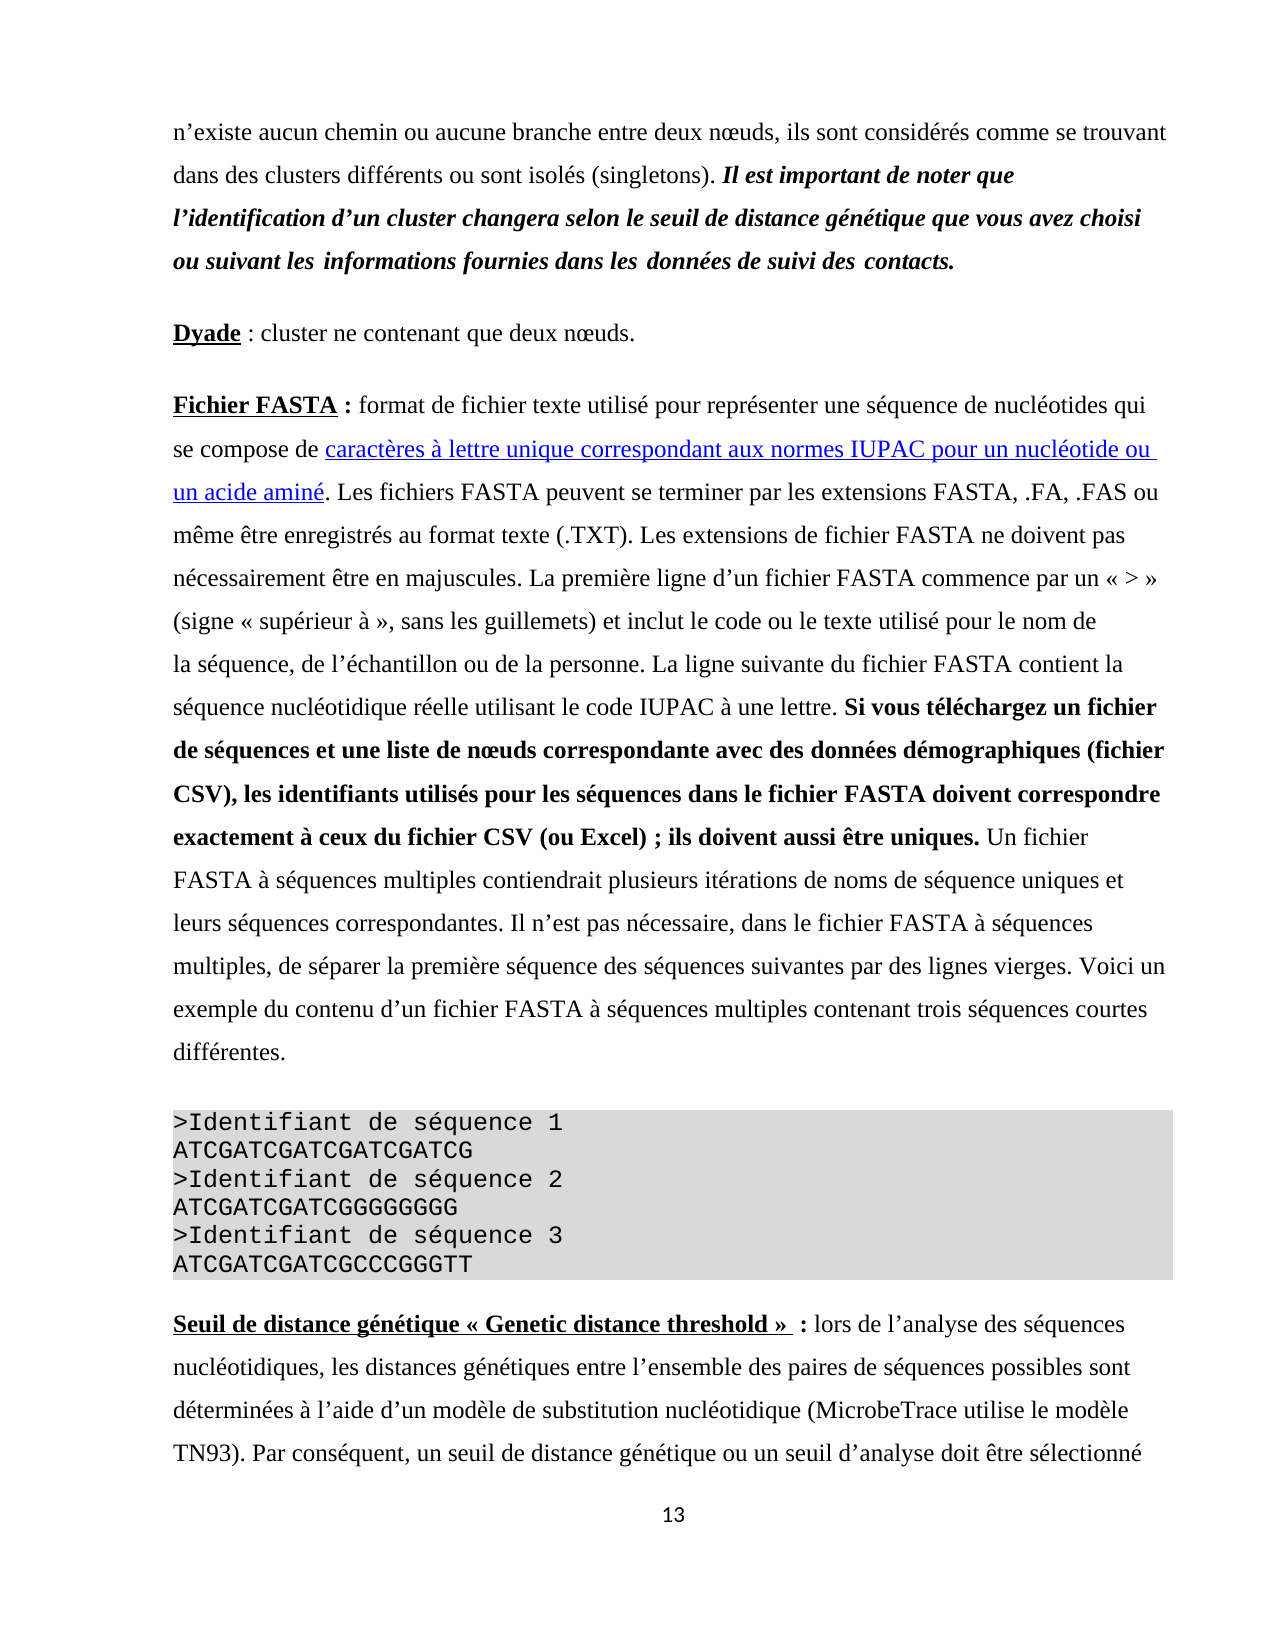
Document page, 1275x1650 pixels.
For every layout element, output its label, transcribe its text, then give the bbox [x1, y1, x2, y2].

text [173, 1309, 1173, 1467]
text ATCGATCGATCGCCCGGGTT [173, 1251, 1173, 1280]
text >Identifiant de séquence 3 [173, 1223, 1173, 1251]
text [173, 117, 1173, 275]
text >Identifiant de séquence 2 [173, 1166, 1173, 1195]
text ATCGATCGATCGATCGATCG [173, 1138, 1173, 1166]
text ATCGATCGATCGGGGGGGG [173, 1195, 1173, 1223]
text Fichier FASTA : format de fichier texte utilisé pour représenter une séquence de nucléotides qui se compose de caractères à lettre unique correspondant aux normes IUPAC pour un nucléotide ou un acide aminé. Les fichiers FASTA peuvent se terminer par les extensions FASTA, .FA, .FAS ou même être enregistrés au format texte (.TXT). Les extensions de fichier FASTA ne doivent pas nécessairement être en majuscules. La première ligne d’un fichier FASTA commence par un « > » (signe « supérieur à », sans les guillemets) et inclut le code ou le texte utilisé pour le nom de la séquence, de l’échantillon ou de la personne. La ligne suivante du fichier FASTA contient la séquence nucléotidique réelle utilisant le code IUPAC à une lettre. Si vous téléchargez un fichier de séquences et une liste de nœuds correspondante avec des données démographiques (fichier CSV), les identifiants utilisés pour les séquences dans le fichier FASTA doivent correspondre exactement à ceux du fichier CSV (ou Excel) ; ils doivent aussi être uniques. Un fichier FASTA à séquences multiples contiendrait plusieurs itérations de noms de séquence uniques et leurs séquences correspondantes. Il n’est pas nécessaire, dans le fichier FASTA à séquences multiples, de séparer la première séquence des séquences suivantes par des lignes vierges. Voici un exemple du contenu d’un fichier FASTA à séquences multiples contenant trois séquences courtes différentes. [173, 391, 1173, 1066]
text >Identifiant de séquence 1 [173, 1110, 1173, 1138]
text Dyade : cluster ne contenant que deux nœuds. [173, 318, 1173, 347]
